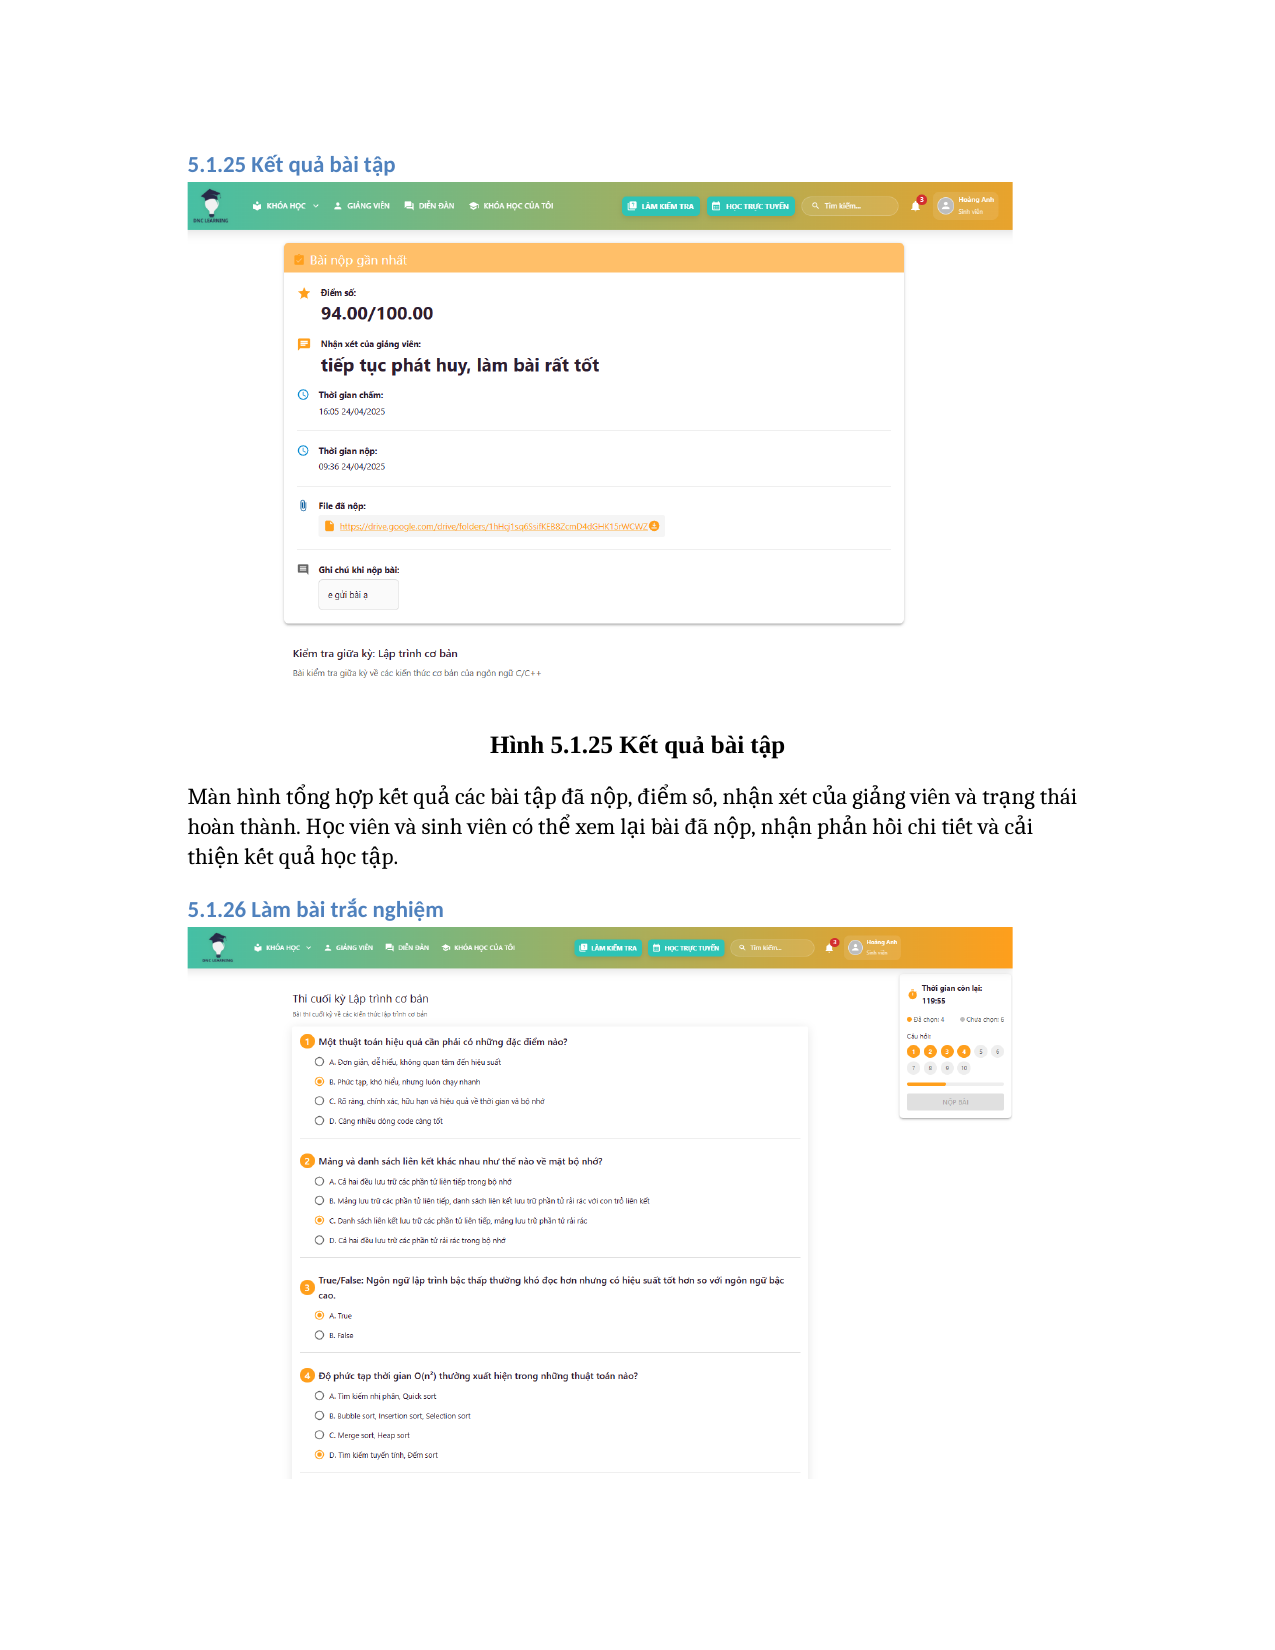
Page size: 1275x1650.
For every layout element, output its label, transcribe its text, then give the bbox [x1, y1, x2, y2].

subtitle 5.1.26 Làm bài trắc nghiệm [187, 895, 1087, 923]
text Hình 5.1.25 Kết quả bài tập [187, 730, 1087, 758]
text Màn hình tổng hợp kết quả các bài tập đã nộp, điểm số, nhận xét của giảng viên và trạng thái hoàn thành. Học viên và sinh viên có thể xem lại bài đã nộp, nhận phản hồi chi tiết và cải thiện kết quả học tập. [187, 784, 1087, 870]
picture [187, 182, 1013, 706]
picture [187, 927, 1013, 1479]
subtitle 5.1.25 Kết quả bài tập [187, 150, 1087, 178]
